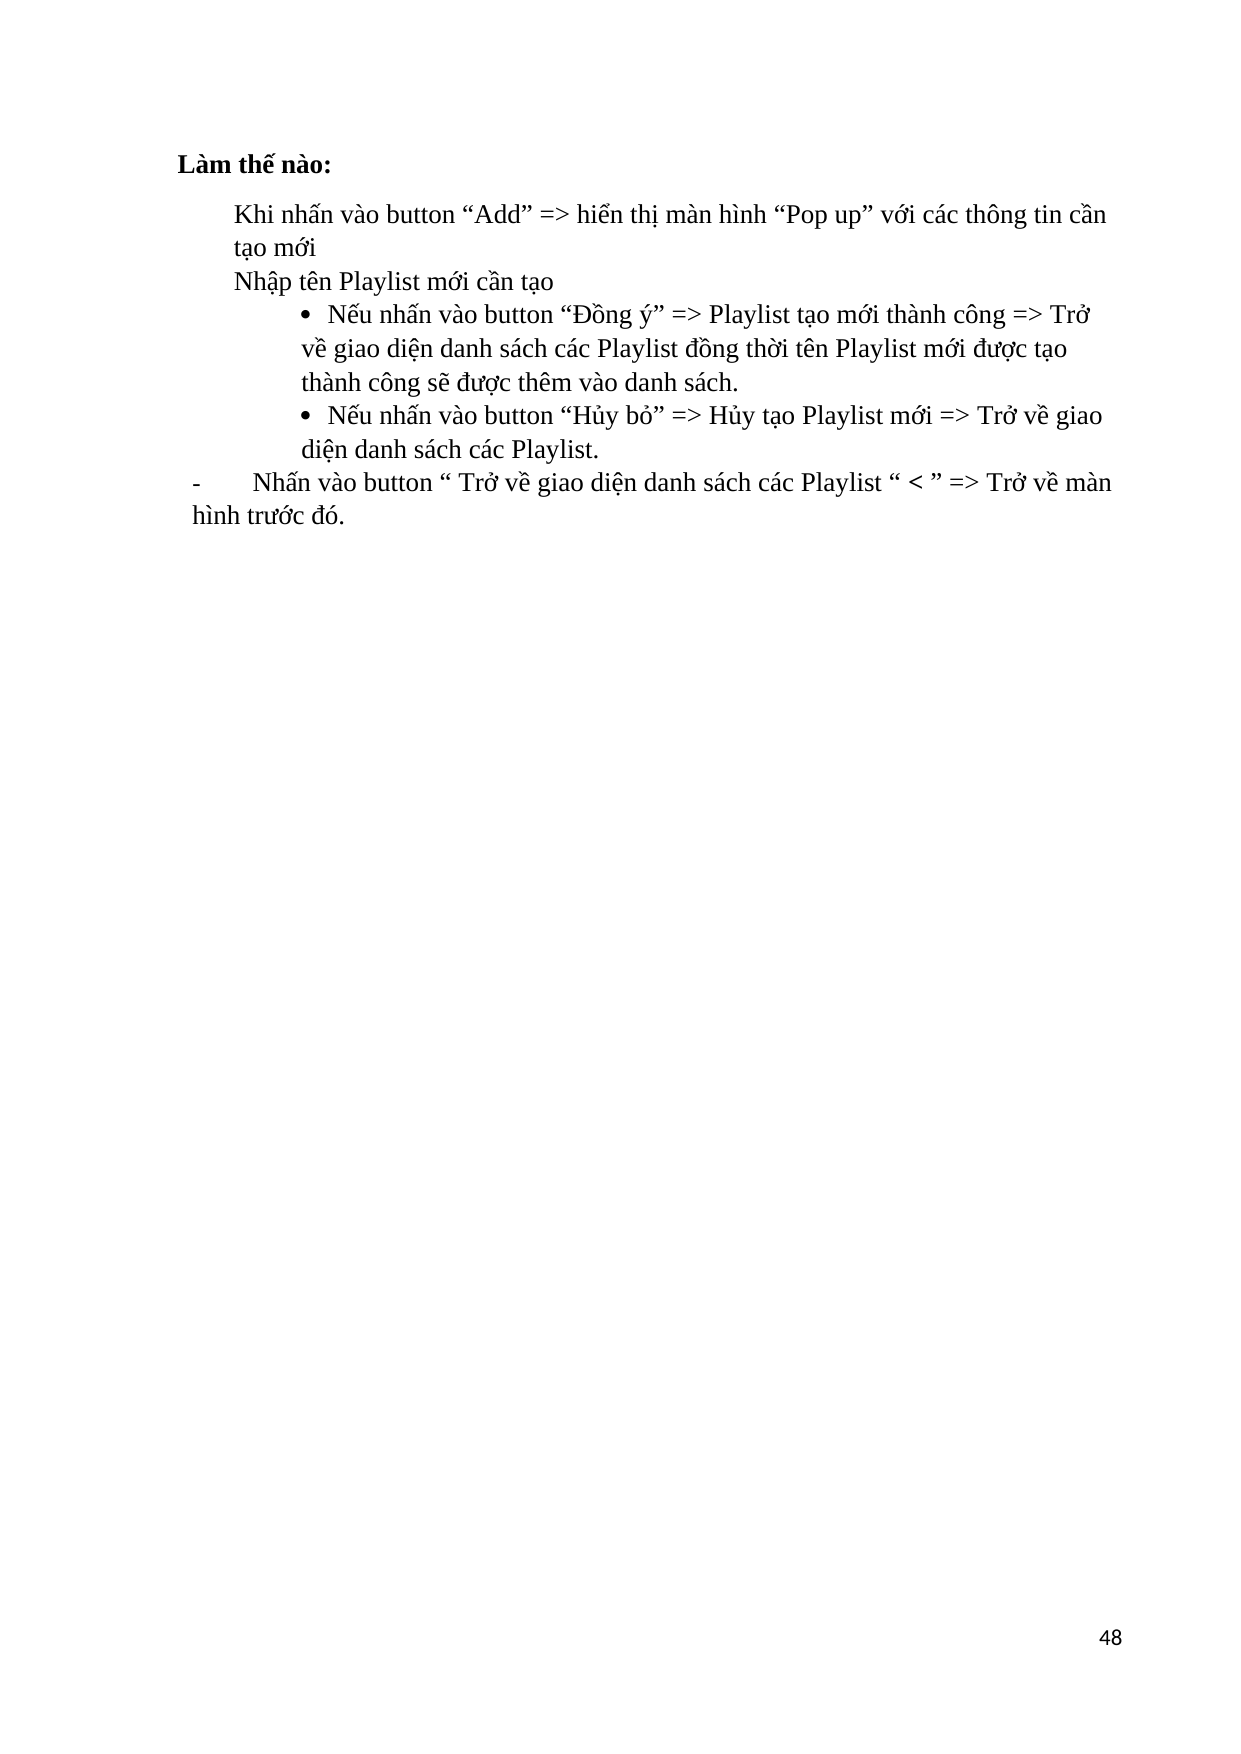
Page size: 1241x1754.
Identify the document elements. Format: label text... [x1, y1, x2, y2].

list Nhấn vào button “ Trở về giao diện danh sách các Playlist “ < ” => Trở về màn hình trước đó. [192, 466, 1122, 530]
list Khi nhấn vào button “Add” => hiển thị màn hình “Pop up” với các thông tin cần tạo mới [233, 198, 1122, 263]
list Nếu nhấn vào button “Đồng ý” => Playlist tạo mới thành công => Trở về giao diện danh sách các Playlist đồng thời tên Playlist mới được tạo thành công sẽ được thêm vào danh sách. [301, 298, 1122, 397]
list Nếu nhấn vào button “Hủy bỏ” => Hủy tạo Playlist mới => Trở về giao diện danh sách các Playlist. [301, 399, 1122, 464]
list Nhập tên Playlist mới cần tạo [233, 265, 1122, 296]
text Làm thế nào: [177, 148, 1122, 179]
